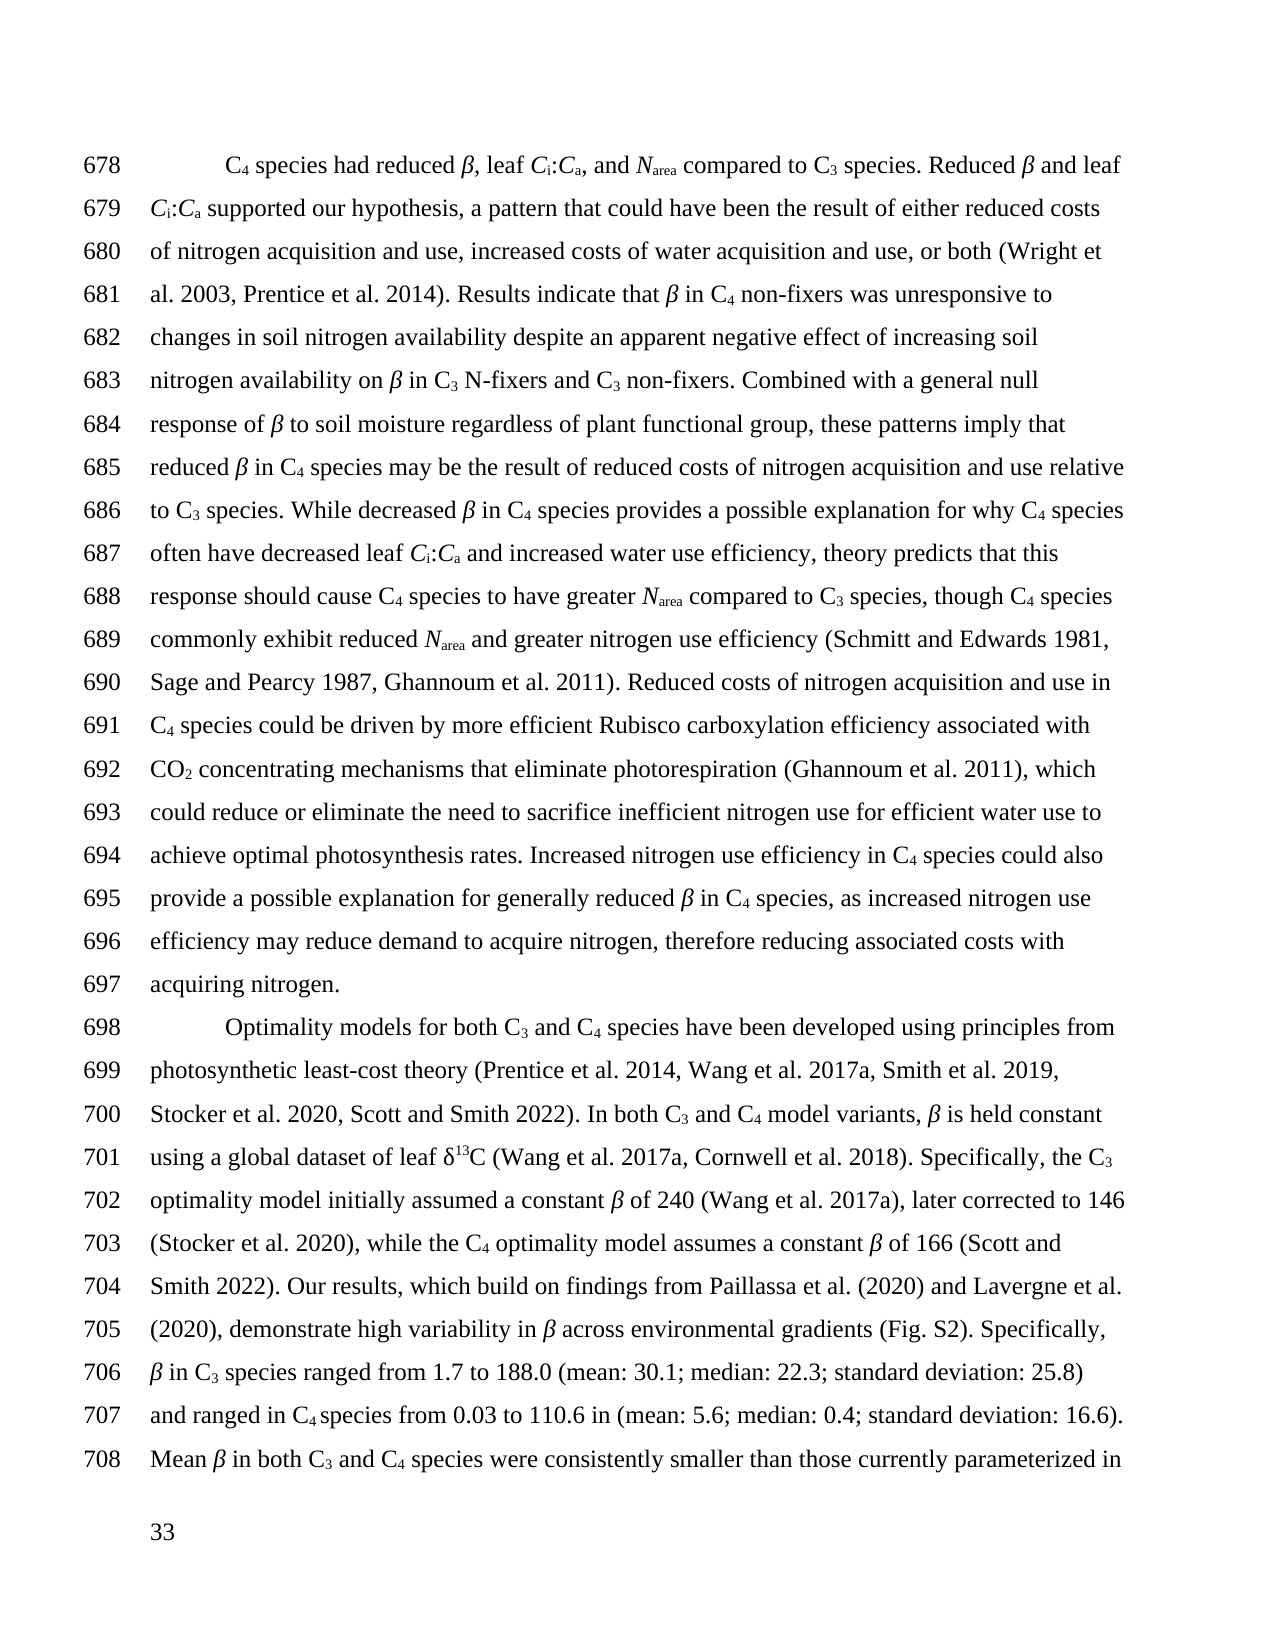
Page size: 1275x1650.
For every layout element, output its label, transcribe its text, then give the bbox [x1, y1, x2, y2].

text C4 species had reduced β, leaf Ci:Ca, and Narea compared to C3 species. Reduced β and leaf Ci:Ca supported our hypothesis, a pattern that could have been the result of either reduced costs of nitrogen acquisition and use, increased costs of water acquisition and use, or both (Wright et al. 2003, Prentice et al. 2014). Results indicate that β in C4 non-fixers was unresponsive to changes in soil nitrogen availability despite an apparent negative effect of increasing soil nitrogen availability on β in C3 N-fixers and C3 non-fixers. Combined with a general null response of β to soil moisture regardless of plant functional group, these patterns imply that reduced β in C4 species may be the result of reduced costs of nitrogen acquisition and use relative to C3 species. While decreased β in C4 species provides a possible explanation for why C4 species often have decreased leaf Ci:Ca and increased water use efficiency, theory predicts that this response should cause C4 species to have greater Narea compared to C3 species, though C4 species commonly exhibit reduced Narea and greater nitrogen use efficiency (Schmitt and Edwards 1981, Sage and Pearcy 1987, Ghannoum et al. 2011). Reduced costs of nitrogen acquisition and use in C4 species could be driven by more efficient Rubisco carboxylation efficiency associated with CO2 concentrating mechanisms that eliminate photorespiration (Ghannoum et al. 2011), which could reduce or eliminate the need to sacrifice inefficient nitrogen use for efficient water use to achieve optimal photosynthesis rates. Increased nitrogen use efficiency in C4 species could also provide a possible explanation for generally reduced β in C4 species, as increased nitrogen use efficiency may reduce demand to acquire nitrogen, therefore reducing associated costs with acquiring nitrogen. [150, 150, 1125, 998]
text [150, 1012, 1125, 1472]
